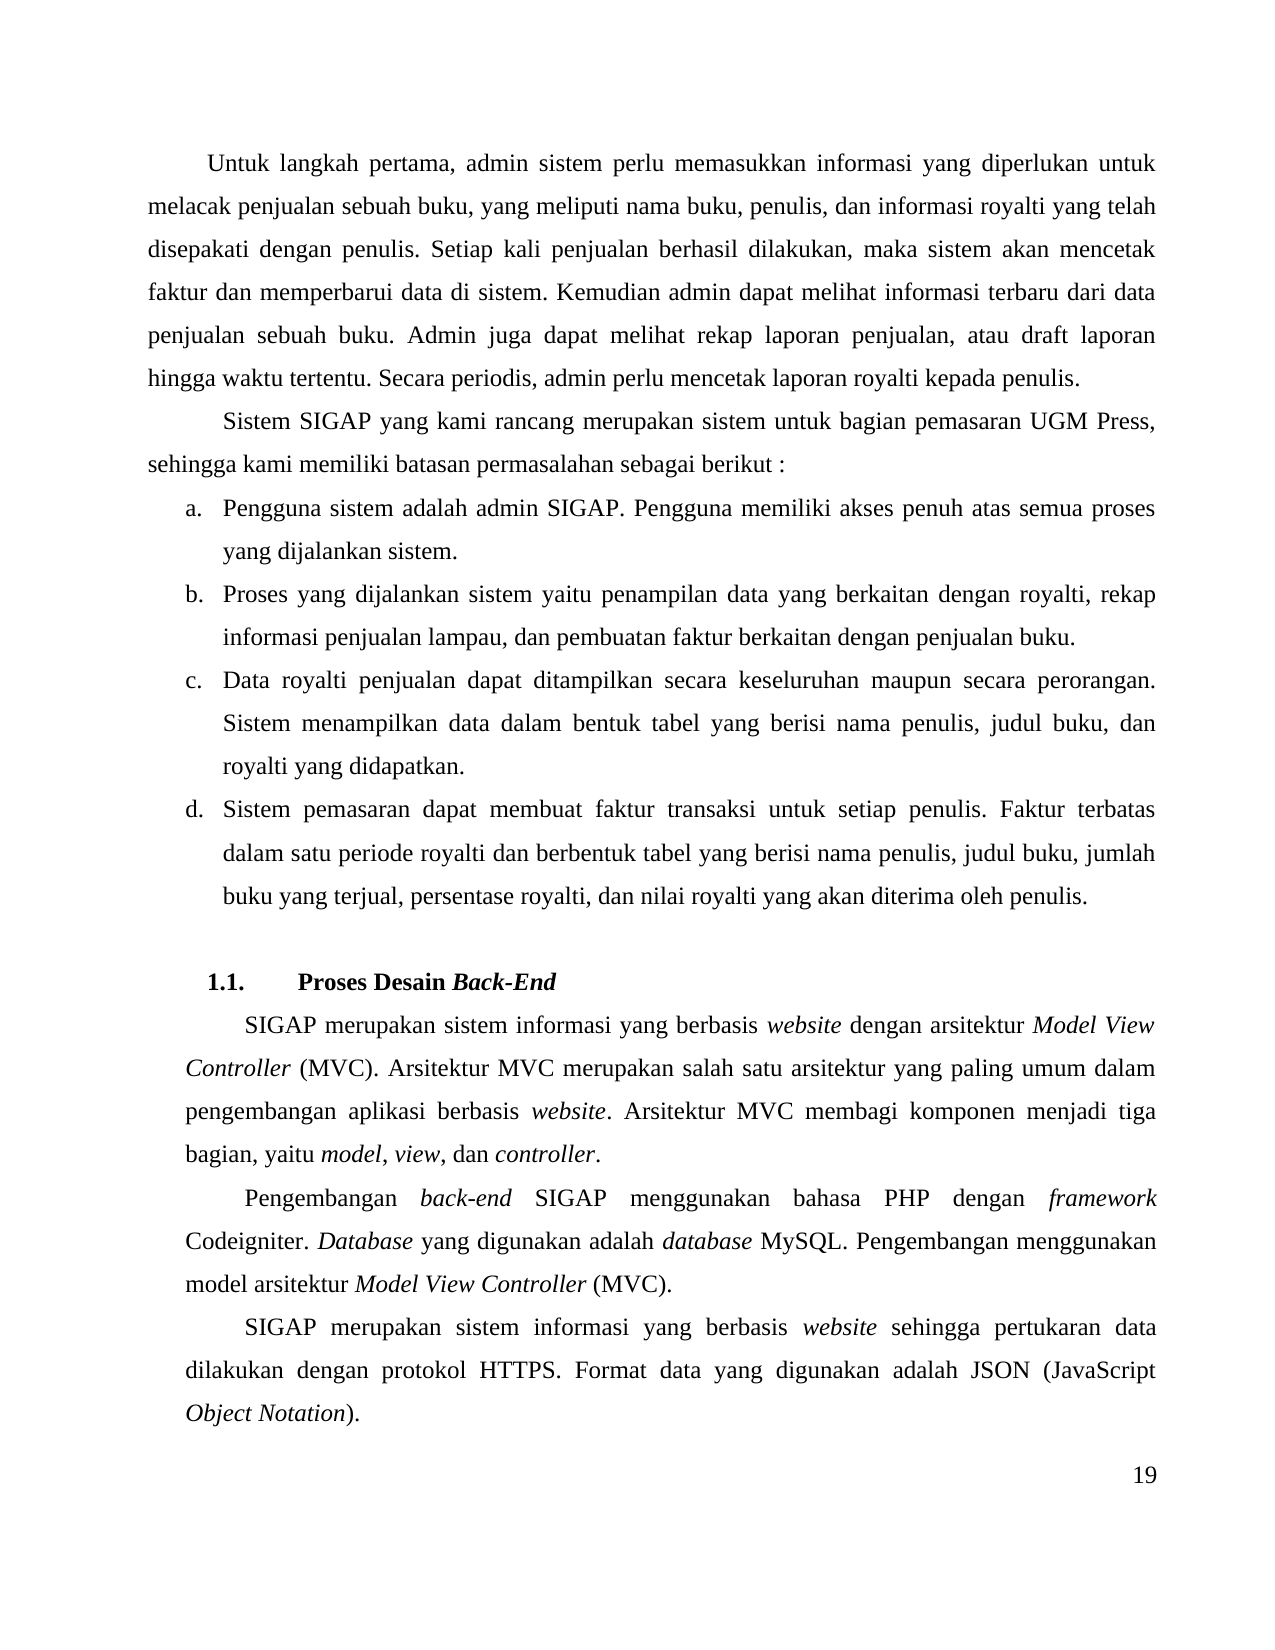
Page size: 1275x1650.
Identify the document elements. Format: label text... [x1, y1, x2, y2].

list Sistem pemasaran dapat membuat faktur transaksi untuk setiap penulis. Faktur terbatas dalam satu periode royalti dan berbentuk tabel yang berisi nama penulis, judul buku, jumlah buku yang terjual, persentase royalti, dan nilai royalti yang akan diterima oleh penulis. [185, 794, 1157, 909]
text SIGAP merupakan sistem informasi yang berbasis website dengan arsitektur Model View Controller (MVC). Arsitektur MVC merupakan salah satu arsitektur yang paling umum dalam pengembangan aplikasi berbasis website. Arsitektur MVC membagi komponen menjadi tiga bagian, yaitu model, view, dan controller. [185, 1010, 1157, 1168]
text Pengembangan back-end SIGAP menggunakan bahasa PHP dengan framework Codeigniter. Database yang digunakan adalah database MySQL. Pengembangan menggunakan model arsitektur Model View Controller (MVC). [185, 1183, 1157, 1298]
list Pengguna sistem adalah admin SIGAP. Pengguna memiliki akses penuh atas semua proses yang dijalankan sistem. [185, 493, 1157, 564]
subtitle Proses Desain Back-End [185, 967, 1157, 996]
text SIGAP merupakan sistem informasi yang berbasis website sehingga pertukaran data dilakukan dengan protokol HTTPS. Format data yang digunakan adalah JSON (JavaScript Object Notation). [185, 1312, 1157, 1427]
text Untuk langkah pertama, admin sistem perlu memasukkan informasi yang diperlukan untuk melacak penjualan sebuah buku, yang meliputi nama buku, penulis, dan informasi royalti yang telah disepakati dengan penulis. Setiap kali penjualan berhasil dilakukan, maka sistem akan mencetak faktur dan memperbarui data di sistem. Kemudian admin dapat melihat informasi terbaru dari data penjualan sebuah buku. Admin juga dapat melihat rekap laporan penjualan, atau draft laporan hingga waktu tertentu. Secara periodis, admin perlu mencetak laporan royalti kepada penulis. [148, 148, 1157, 392]
list Proses yang dijalankan sistem yaitu penampilan data yang berkaitan dengan royalti, rekap informasi penjualan lampau, dan pembuatan faktur berkaitan dengan penjualan buku. [185, 579, 1157, 651]
text Sistem SIGAP yang kami rancang merupakan sistem untuk bagian pemasaran UGM Press, sehingga kami memiliki batasan permasalahan sebagai berikut : [148, 406, 1157, 478]
list Data royalti penjualan dapat ditampilkan secara keseluruhan maupun secara perorangan. Sistem menampilkan data dalam bentuk tabel yang berisi nama penulis, judul buku, dan royalti yang didapatkan. [185, 665, 1157, 780]
